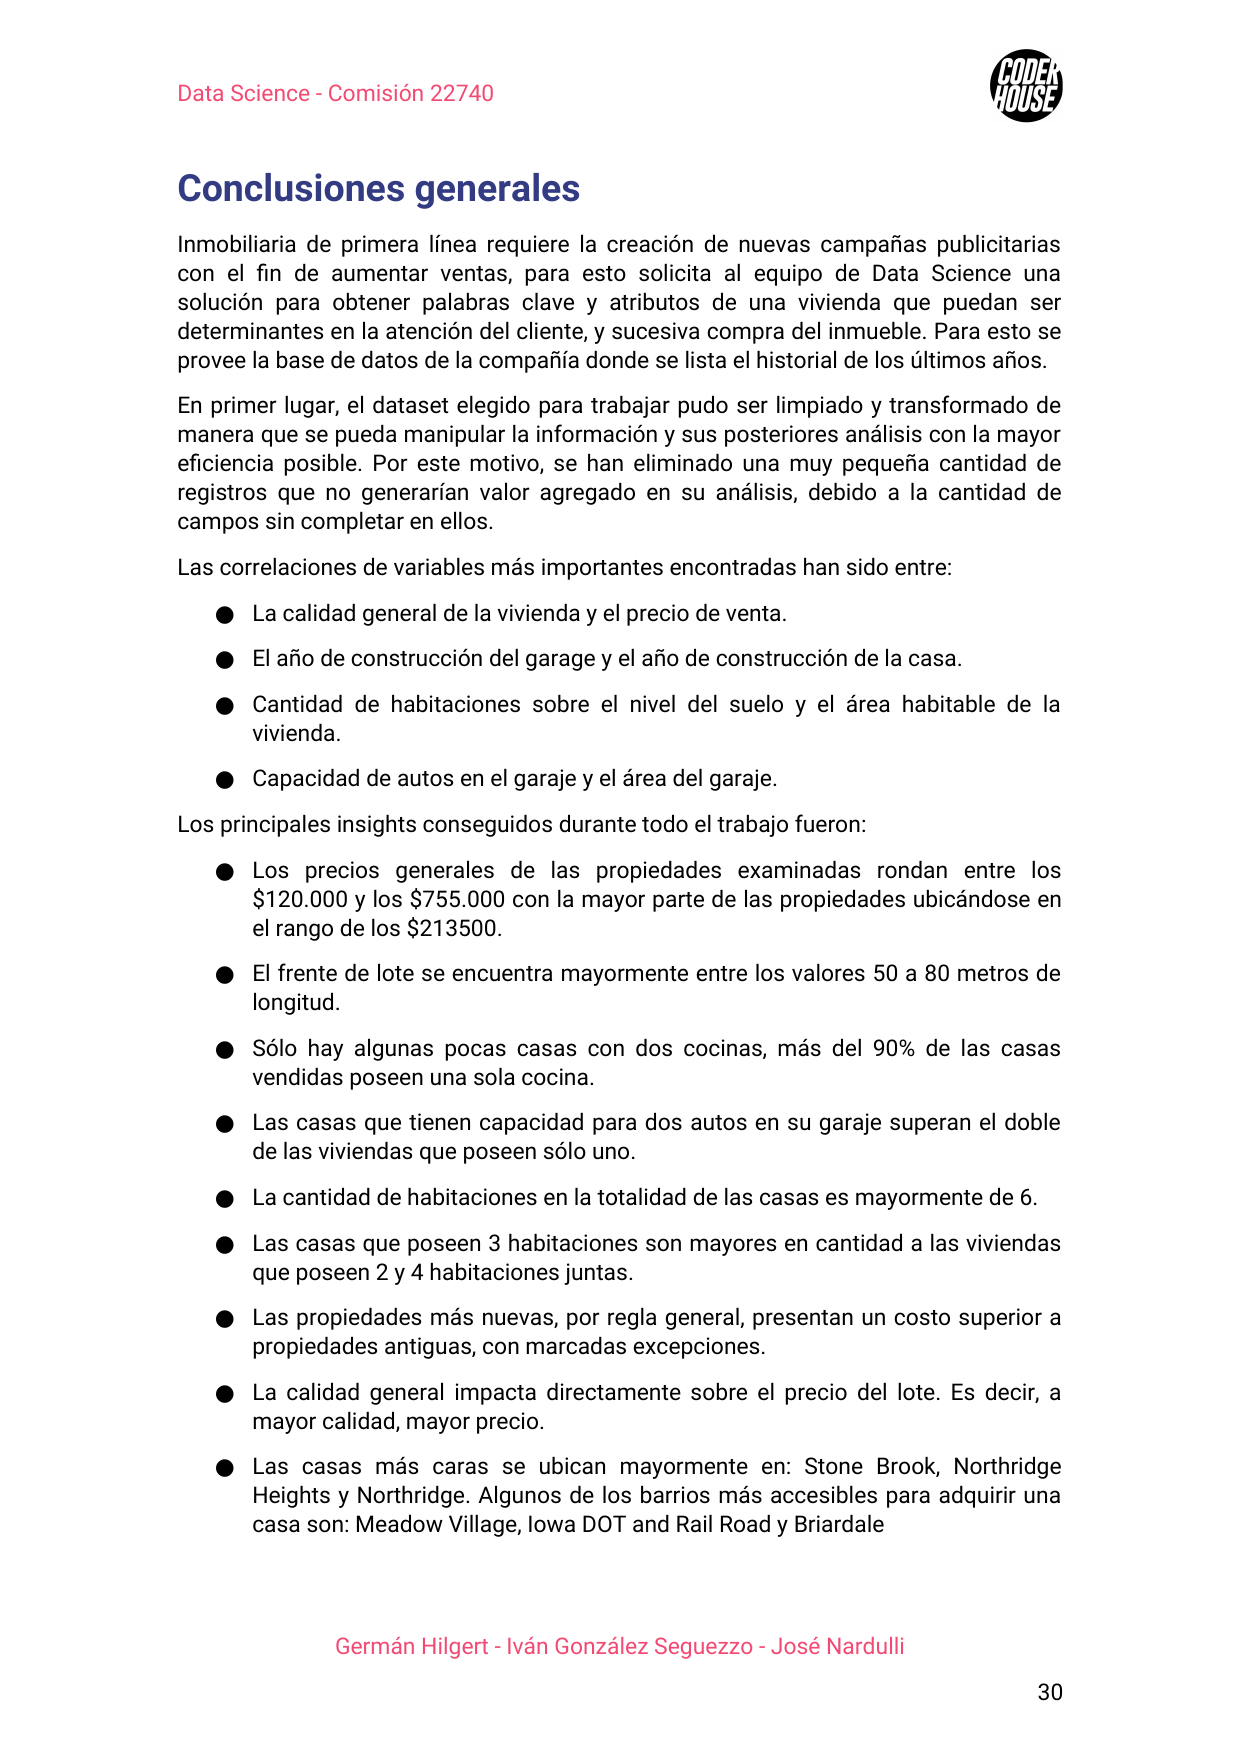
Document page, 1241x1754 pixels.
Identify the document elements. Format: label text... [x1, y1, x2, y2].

text Inmobiliaria de primera línea requiere la creación de nuevas campañas publicitarias con el fin de aumentar ventas, para esto solicita al equipo de Data Science una solución para obtener palabras clave y atributos de una vivienda que puedan ser determinantes en la atención del cliente, y sucesiva compra del inmueble. Para esto se provee la base de datos de la compañía donde se lista el historial de los últimos años. [177, 231, 1063, 374]
text En primer lugar, el dataset elegido para trabajar pudo ser limpiado y transformado de manera que se pueda manipular la información y sus posteriores análisis con la mayor eficiencia posible. Por este motivo, se han eliminado una muy pequeña cantidad de registros que no generarían valor agregado en su análisis, debido a la cantidad de campos sin completar en ellos. [177, 393, 1063, 535]
subtitle Conclusiones generales [177, 167, 1063, 211]
list Las casas que poseen 3 habitaciones son mayores en cantidad a las viviendas que poseen 2 y 4 habitaciones juntas. [214, 1230, 1063, 1286]
list Cantidad de habitaciones sobre el nivel del suelo y el área habitable de la vivienda. [214, 691, 1063, 747]
list Las propiedades más nuevas, por regla general, presentan un costo superior a propiedades antiguas, con marcadas excepciones. [214, 1304, 1063, 1360]
list El año de construcción del garage y el año de construcción de la casa. [214, 645, 1063, 672]
list Las casas más caras se ubican mayormente en: Stone Brook, Northridge Heights y Northridge. Algunos de los barrios más accesibles para adquirir una casa son: Meadow Village, Iowa DOT and Rail Road y Briardale [214, 1453, 1063, 1538]
picture [989, 48, 1063, 123]
list Capacidad de autos en el garaje y el área del garaje. [214, 766, 1063, 792]
list El frente de lote se encuentra mayormente entre los valores 50 a 80 metros de longitud. [214, 960, 1063, 1016]
list Los precios generales de las propiedades examinadas rondan entre los $120.000 y los $755.000 con la mayor parte de las propiedades ubicándose en el rango de los $213500. [214, 857, 1063, 942]
list La cantidad de habitaciones en la totalidad de las casas es mayormente de 6. [214, 1184, 1063, 1211]
text Las correlaciones de variables más importantes encontradas han sido entre: [177, 554, 1063, 581]
list Sólo hay algunas pocas casas con dos cocinas, más del 90% de las casas vendidas poseen una sola cocina. [214, 1035, 1063, 1091]
text Los principales insights conseguidos durante todo el trabajo fueron: [177, 811, 1063, 838]
list Las casas que tienen capacidad para dos autos en su garaje superan el doble de las viviendas que poseen sólo uno. [214, 1109, 1063, 1165]
list La calidad general de la vivienda y el precio de venta. [214, 600, 1063, 627]
list La calidad general impacta directamente sobre el precio del lote. Es decir, a mayor calidad, mayor precio. [214, 1379, 1063, 1435]
